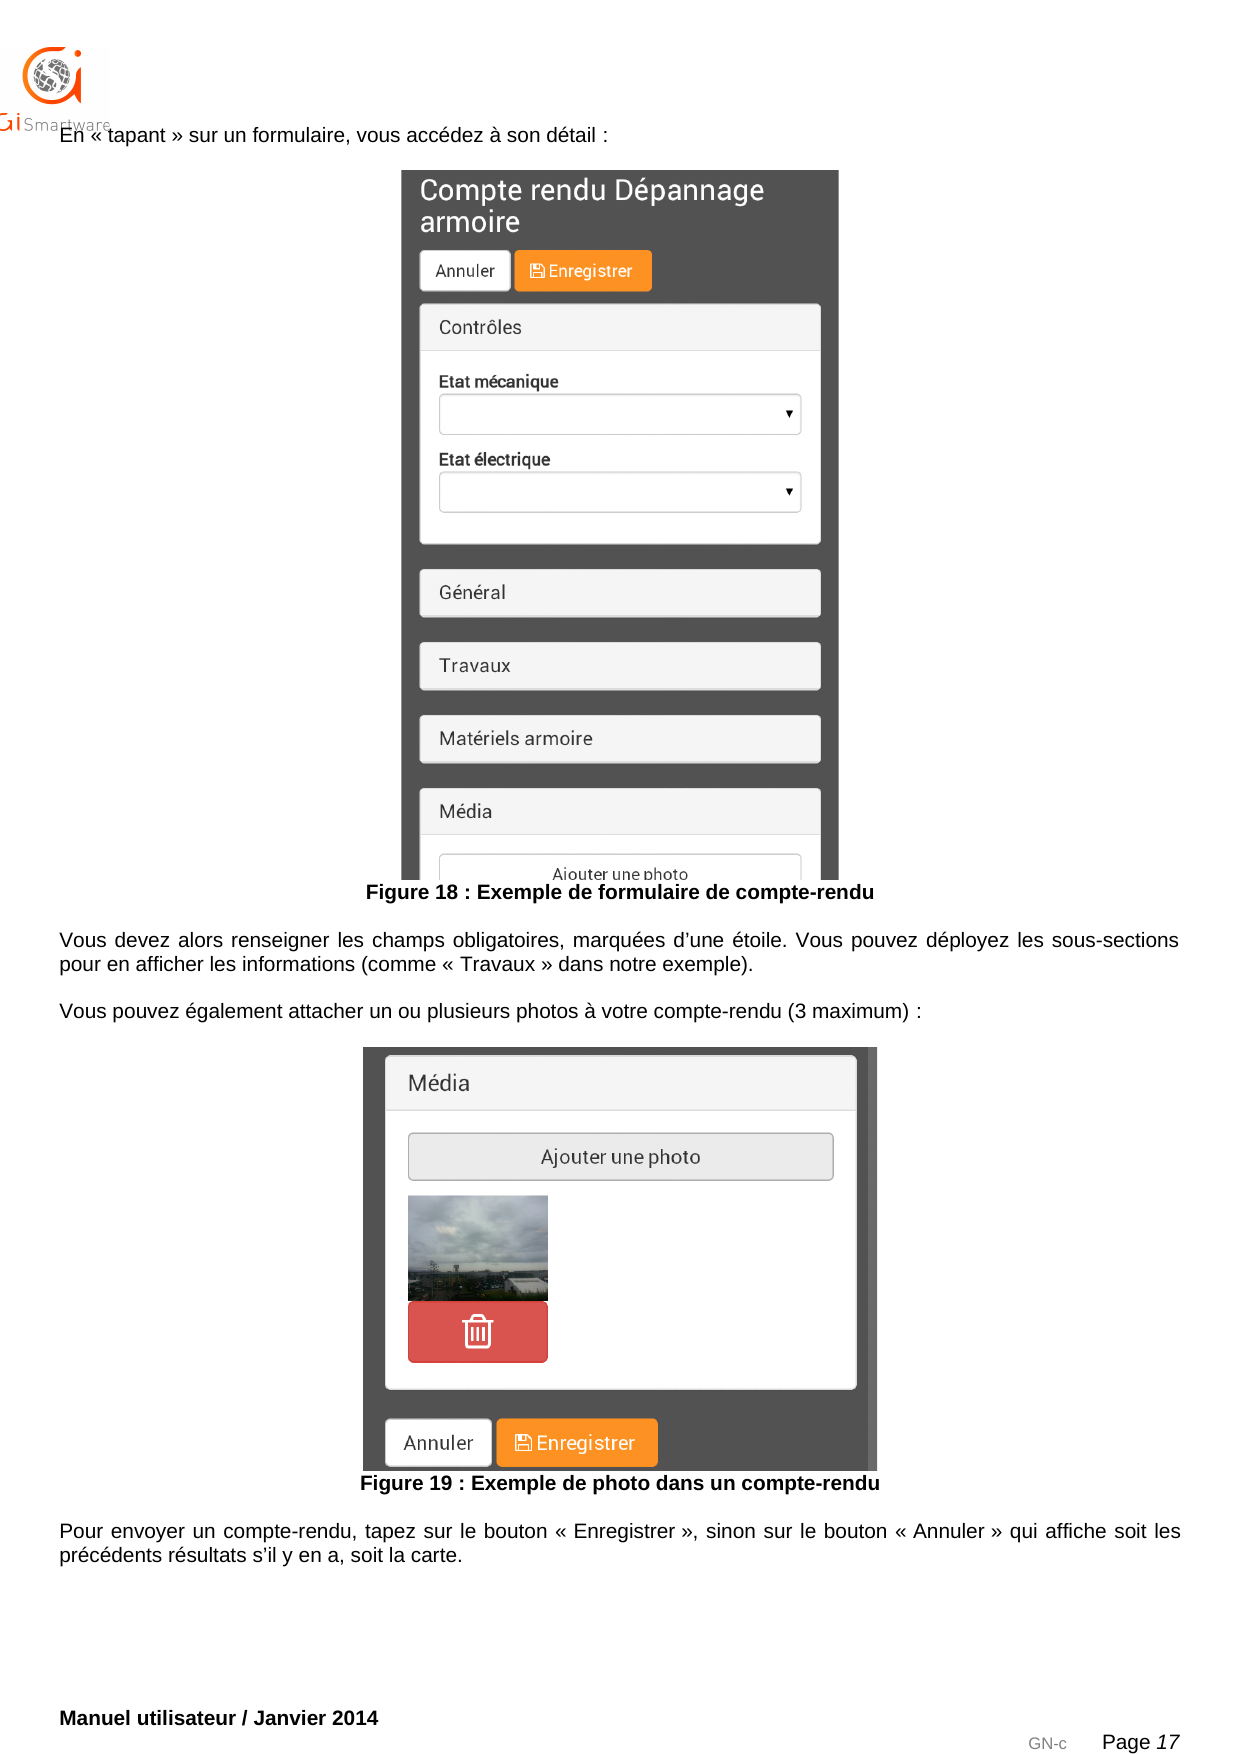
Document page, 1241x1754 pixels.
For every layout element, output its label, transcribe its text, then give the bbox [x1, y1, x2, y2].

text Pour envoyer un compte-rendu, tapez sur le bouton « Enregistrer », sinon sur le bouton « Annuler » qui affiche soit les précédents résultats s’il y en a, soit la carte. [59, 1518, 1181, 1566]
picture [401, 170, 839, 880]
text Vous devez alors renseigner les champs obligatoires, marquées d’une étoile. Vous pouvez déployez les sous-sections pour en afficher les informations (comme « Travaux » dans notre exemple). [59, 927, 1181, 975]
text Vous pouvez également attacher un ou plusieurs photos à votre compte-rendu (3 maximum) : [59, 999, 1181, 1023]
picture [363, 1047, 878, 1471]
picture [0, 47, 110, 131]
text En « tapant » sur un formulaire, vous accédez à son détail : [59, 123, 1181, 147]
